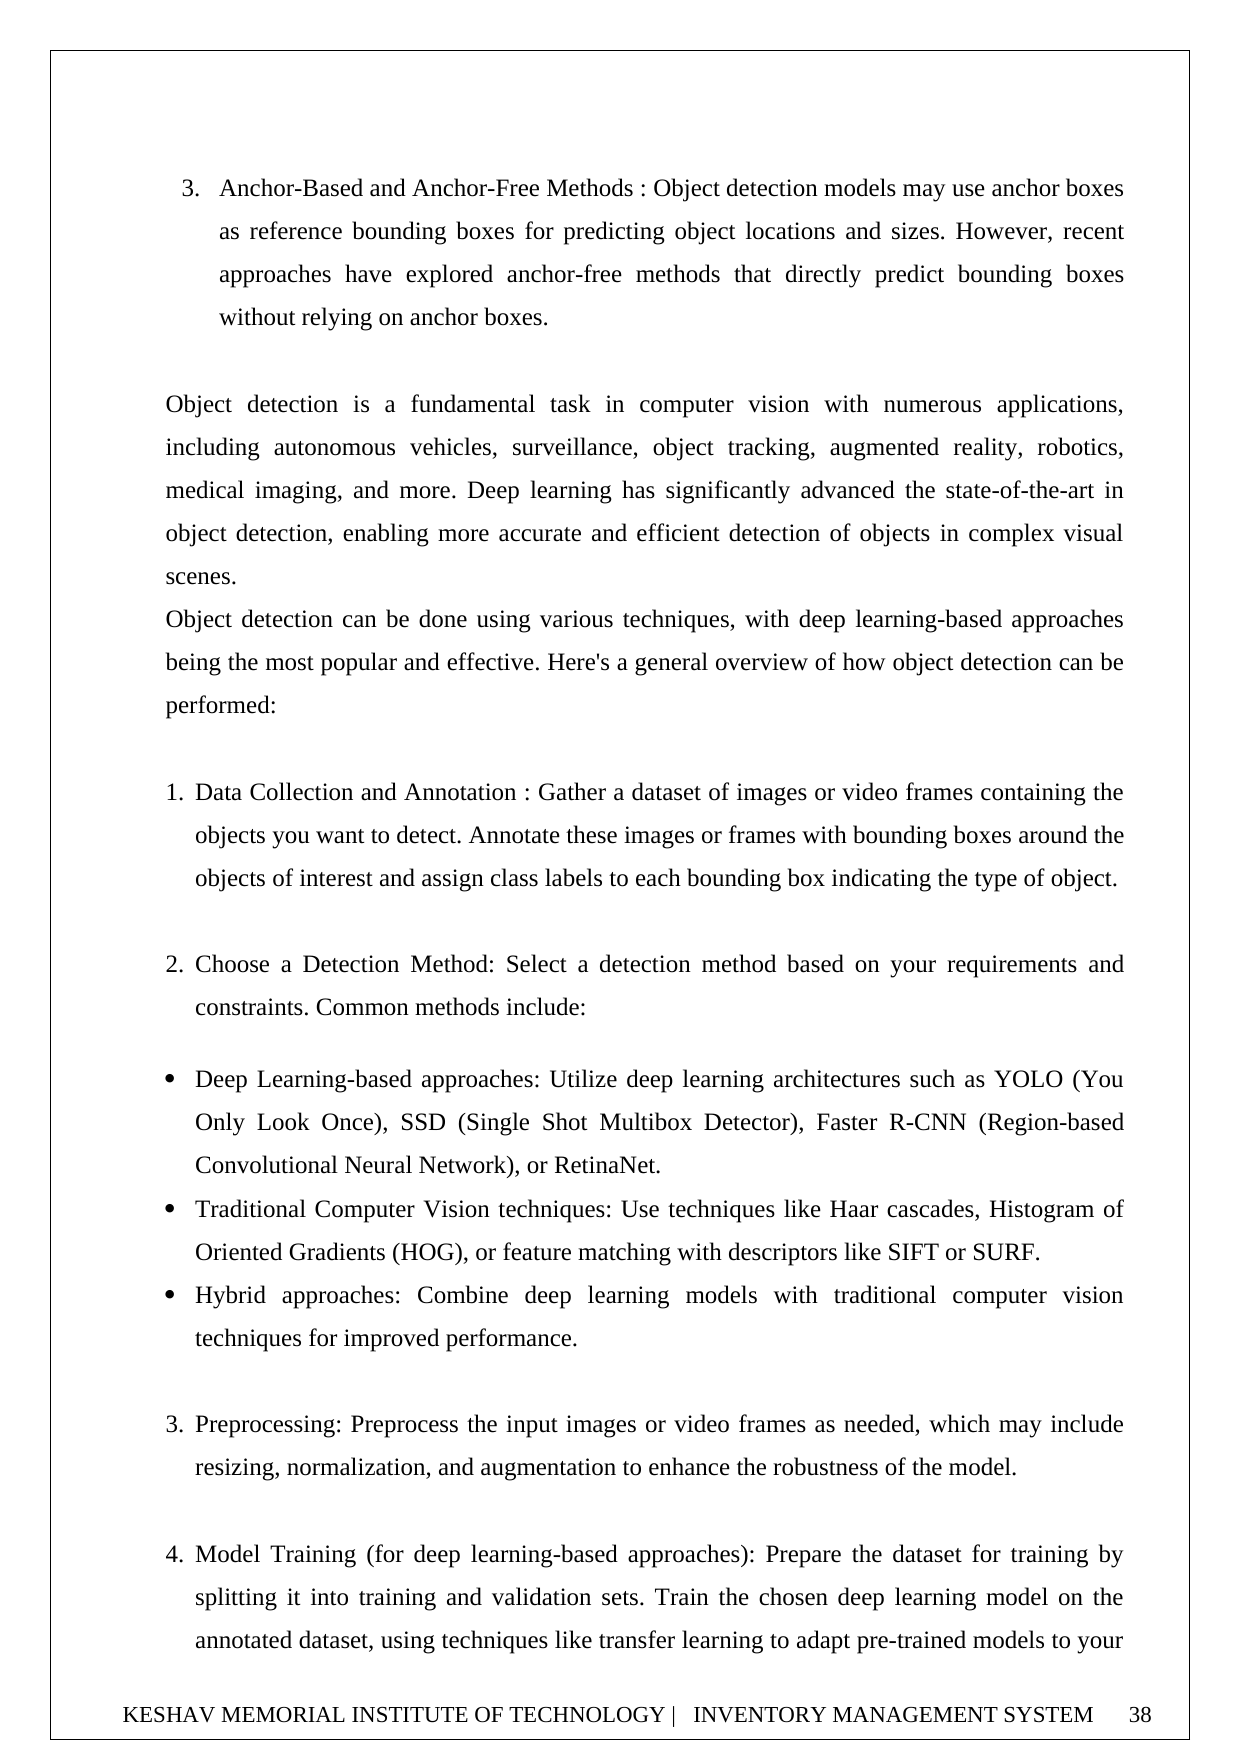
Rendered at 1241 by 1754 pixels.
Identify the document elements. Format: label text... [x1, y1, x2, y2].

list Anchor-Based and Anchor-Free Methods : Object detection models may use anchor boxes as reference bounding boxes for predicting object locations and sizes. However, recent approaches have explored anchor-free methods that directly predict bounding boxes without relying on anchor boxes. [181, 173, 1125, 331]
text Object detection can be done using various techniques, with deep learning-based approaches being the most popular and effective. Here's a general overview of how object detection can be performed: [165, 604, 1125, 719]
list Traditional Computer Vision techniques: Use techniques like Haar cascades, Histogram of Oriented Gradients (HOG), or feature matching with descriptors like SIFT or SURF. [165, 1194, 1125, 1266]
list Hybrid approaches: Combine deep learning models with traditional computer vision techniques for improved performance. [165, 1280, 1125, 1352]
list Preprocessing: Preprocess the input images or video frames as needed, which may include resizing, normalization, and augmentation to enhance the robustness of the model. [165, 1409, 1125, 1481]
list Deep Learning-based approaches: Utilize deep learning architectures such as YOLO (You Only Look Once), SSD (Single Shot Multibox Detector), Faster R-CNN (Region-based Convolutional Neural Network), or RetinaNet. [165, 1064, 1125, 1179]
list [165, 1539, 1125, 1654]
list Data Collection and Annotation : Gather a dataset of images or video frames containing the objects you want to detect. Annotate these images or frames with bounding boxes around the objects of interest and assign class labels to each bounding box indicating the type of object. [165, 777, 1125, 892]
text Object detection is a fundamental task in computer vision with numerous applications, including autonomous vehicles, surveillance, object tracking, augmented reality, robotics, medical imaging, and more. Deep learning has significantly advanced the state-of-the-art in object detection, enabling more accurate and efficient detection of objects in complex visual scenes. [165, 389, 1125, 590]
list Choose a Detection Method: Select a detection method based on your requirements and constraints. Common methods include: [165, 949, 1125, 1021]
